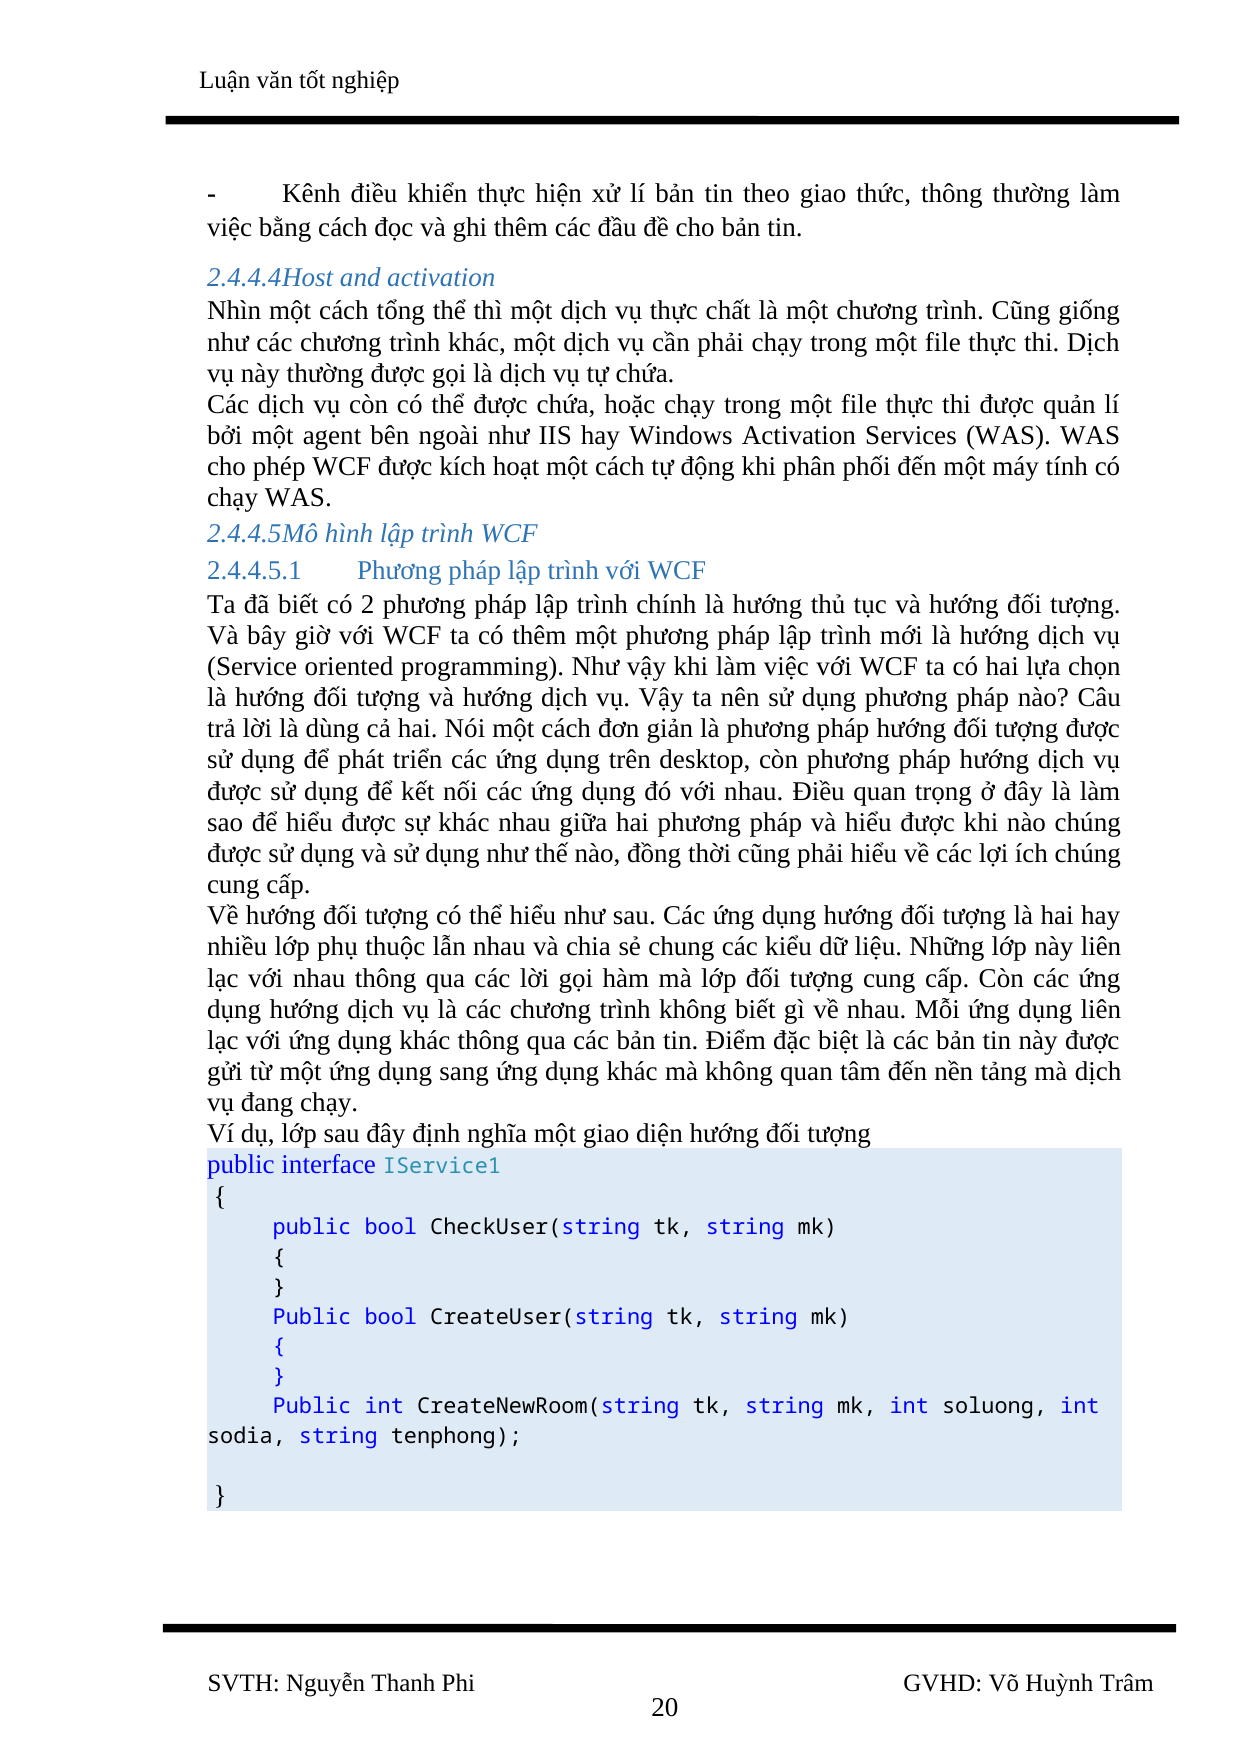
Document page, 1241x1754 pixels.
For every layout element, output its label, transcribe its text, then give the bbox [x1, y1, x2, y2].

text { [207, 1180, 1122, 1211]
text Các dịch vụ còn có thể được chứa, hoặc chạy trong một file thực thi được quản lí bởi một agent bên ngoài như IIS hay Windows Activation Services (WAS). WAS cho phép WCF được kích hoạt một cách tự động khi phân phối đến một máy tính có chạy WAS. [207, 388, 1122, 512]
subtitle Host and activation [207, 261, 1122, 292]
text Ví dụ, lớp sau đây định nghĩa một giao diện hướng đối tượng [207, 1117, 1122, 1148]
text } [207, 1360, 1122, 1390]
text Public bool CreateUser(string tk, string mk) [207, 1301, 1122, 1331]
text Về hướng đối tượng có thể hiểu như sau. Các ứng dụng hướng đối tượng là hai hay nhiều lớp phụ thuộc lẫn nhau và chia sẻ chung các kiểu dữ liệu. Những lớp này liên lạc với nhau thông qua các lời gọi hàm mà lớp đối tượng cung cấp. Còn các ứng dụng hướng dịch vụ là các chương trình không biết gì về nhau. Mỗi ứng dụng liên lạc với ứng dụng khác thông qua các bản tin. Điểm đặc biệt là các bản tin này được gửi từ một ứng dụng sang ứng dụng khác mà không quan tâm đến nền tảng mà dịch vụ đang chạy. [207, 899, 1122, 1117]
subtitle Mô hình lập trình WCF [207, 517, 1122, 548]
text public interface IService1 [207, 1148, 1122, 1180]
text Nhìn một cách tổng thể thì một dịch vụ thực chất là một chương trình. Cũng giống như các chương trình khác, một dịch vụ cần phải chạy trong một file thực thi. Dịch vụ này thường được gọi là dịch vụ tự chứa. [207, 294, 1122, 388]
text Ta đã biết có 2 phương pháp lập trình chính là hướng thủ tục và hướng đối tượng. Và bây giờ với WCF ta có thêm một phương pháp lập trình mới là hướng dịch vụ (Service oriented programming). Như vậy khi làm việc với WCF ta có hai lựa chọn là hướng đối tượng và hướng dịch vụ. Vậy ta nên sử dụng phương pháp nào? Câu trả lời là dùng cả hai. Nói một cách đơn giản là phương pháp hướng đối tượng được sử dụng để phát triển các ứng dụng trên desktop, còn phương pháp hướng dịch vụ được sử dụng để kết nối các ứng dụng đó với nhau. Điều quan trọng ở đây là làm sao để hiểu được sự khác nhau giữa hai phương pháp và hiểu được khi nào chúng được sử dụng và sử dụng như thế nào, đồng thời cũng phải hiểu về các lợi ích chúng cung cấp. [207, 588, 1122, 899]
text } [207, 1479, 1122, 1511]
text { [207, 1241, 1122, 1271]
text } [207, 1271, 1122, 1301]
text { [207, 1331, 1122, 1360]
text public bool CheckUser(string tk, string mk) [207, 1211, 1122, 1241]
text Public int CreateNewRoom(string tk, string mk, int soluong, int sodia, string tenphong); [207, 1390, 1122, 1450]
subtitle Phương pháp lập trình với WCF [207, 554, 1122, 586]
list Kênh điều khiển thực hiện xử lí bản tin theo giao thức, thông thường làm việc bằng cách đọc và ghi thêm các đầu đề cho bản tin. [207, 177, 1122, 242]
